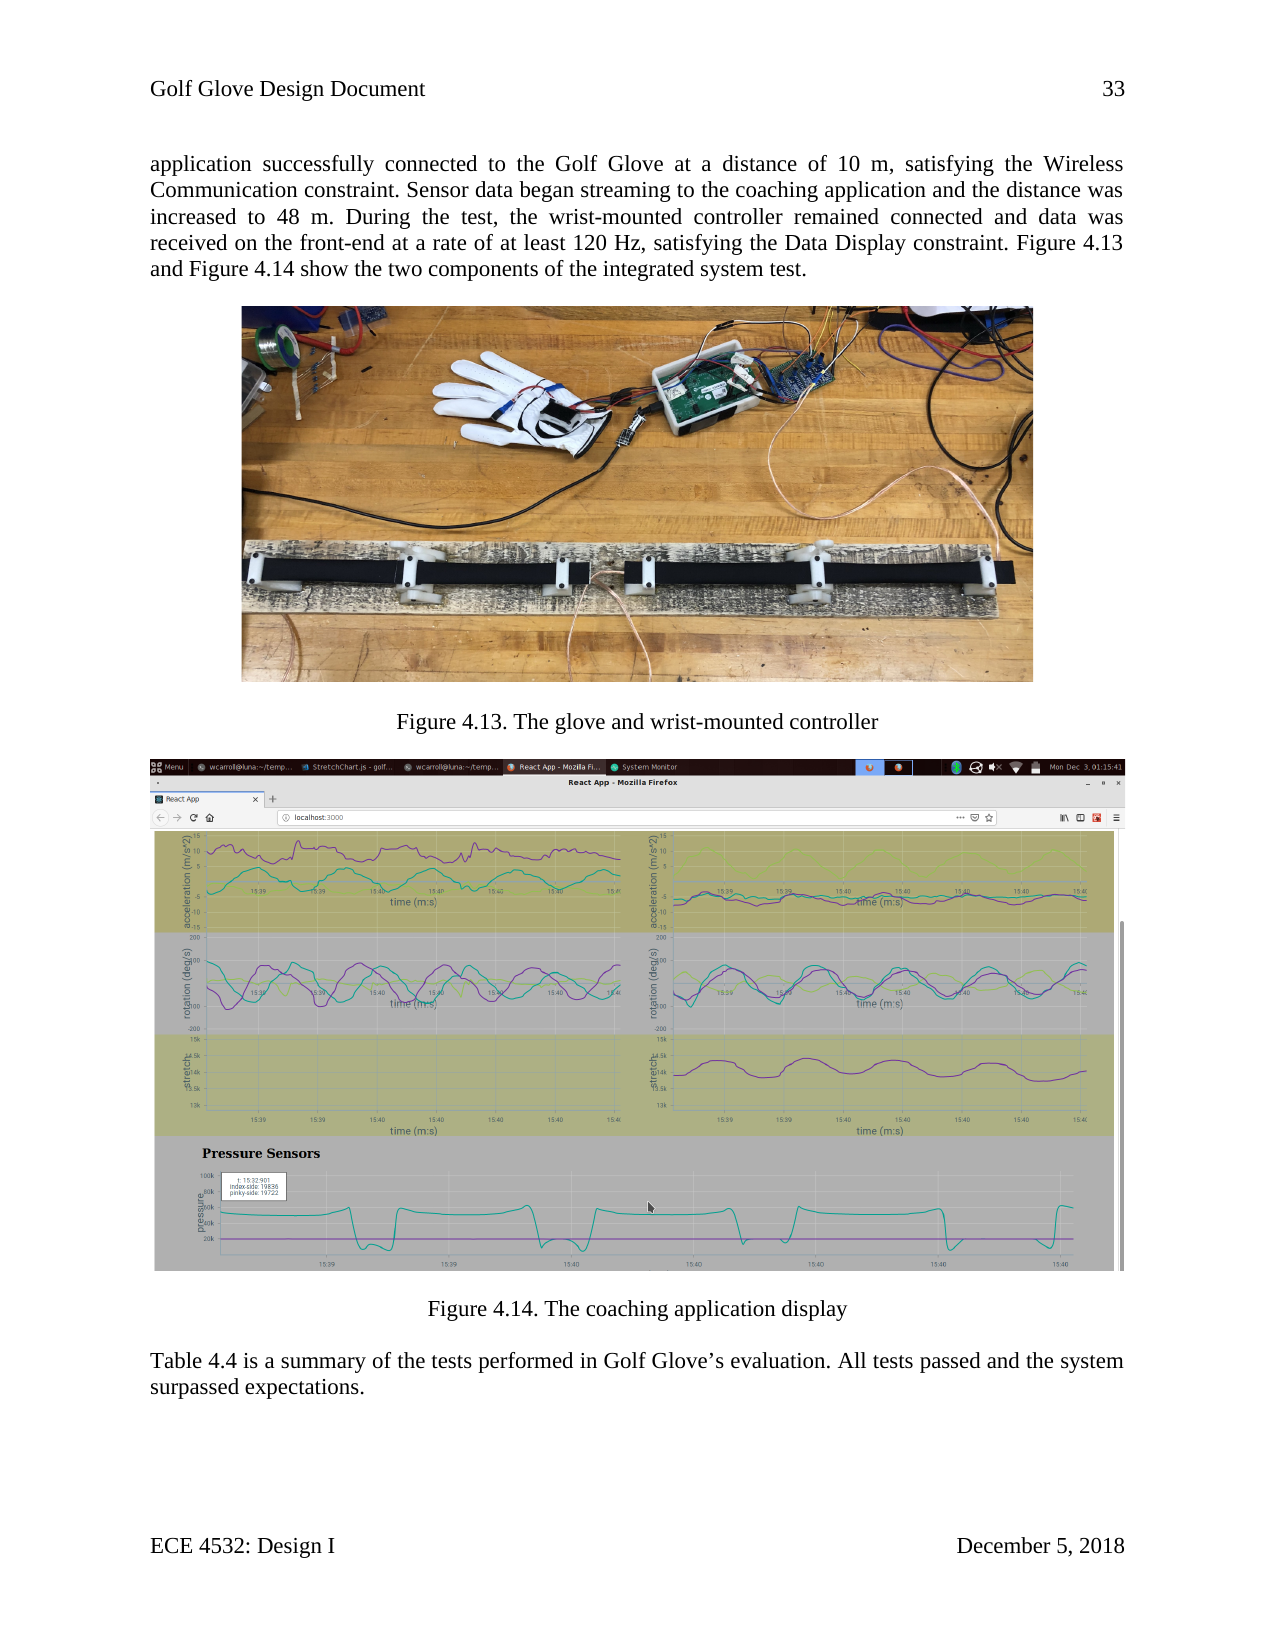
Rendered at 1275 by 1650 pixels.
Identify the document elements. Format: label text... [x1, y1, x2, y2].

picture [243, 306, 1033, 682]
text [150, 150, 1125, 282]
text Table 4.4 is a summary of the tests performed in Golf Glove’s evaluation. All tests passed and the system surpassed expectations. [150, 1347, 1125, 1399]
text Figure 4.14. The coaching application display [150, 1295, 1125, 1322]
picture [150, 759, 1125, 1271]
text Figure 4.13. The glove and wrist-mounted controller [150, 708, 1125, 734]
